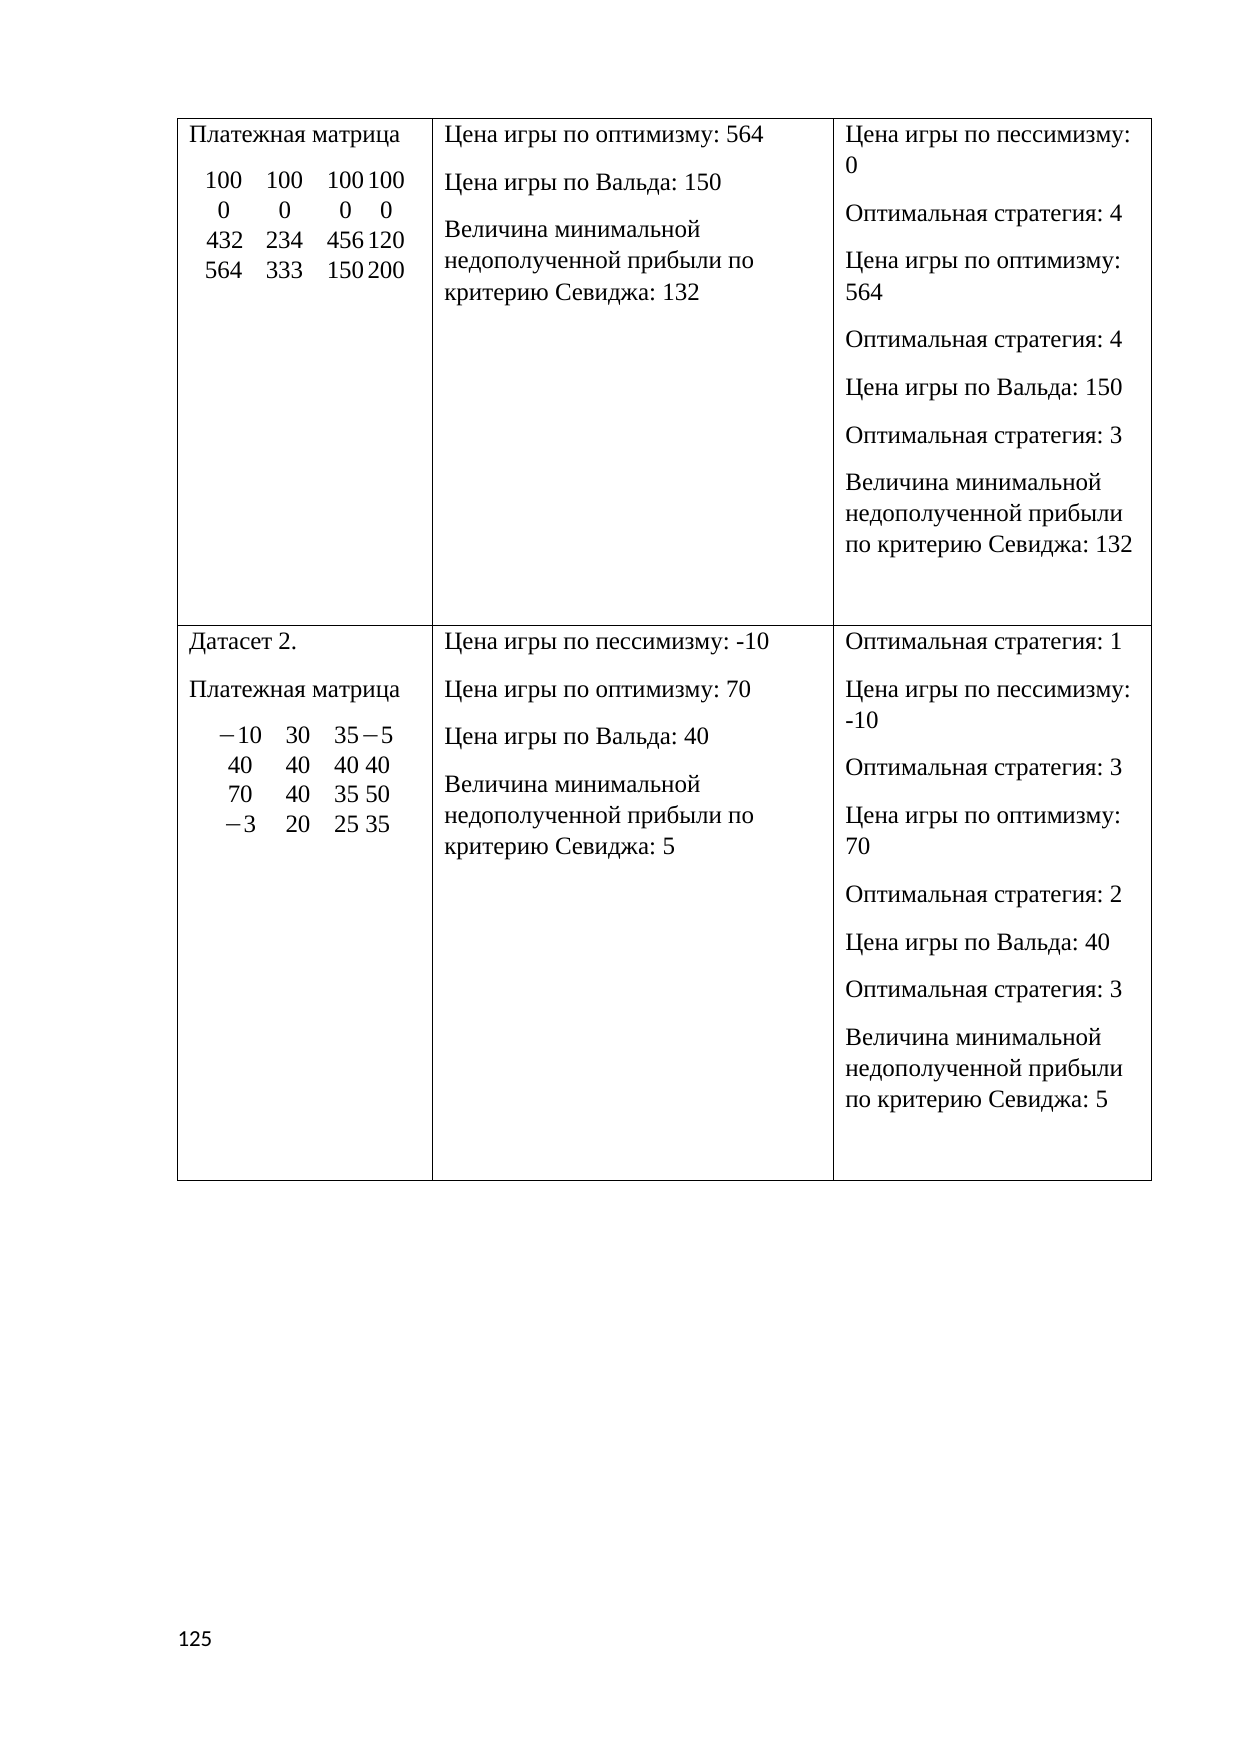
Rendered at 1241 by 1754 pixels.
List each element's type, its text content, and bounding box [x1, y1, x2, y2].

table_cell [178, 119, 432, 625]
table_cell Датасет 2. Платежная матрица [178, 626, 432, 1179]
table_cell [834, 119, 1151, 625]
table_cell Цена игры по пессимизму: -10 Цена игры по оптимизму: 70 Цена игры по Вальда: 40 Величина минимальной недополученной прибыли по критерию Севиджа: 5 [433, 626, 833, 1179]
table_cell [433, 119, 833, 625]
table_cell Оптимальная стратегия: 1 Цена игры по пессимизму: -10 Оптимальная стратегия: 3 Цена игры по оптимизму: 70 Оптимальная стратегия: 2 Цена игры по Вальда: 40 Оптимальная стратегия: 3 Величина минимальной недополученной прибыли по критерию Севиджа: 5 [834, 626, 1151, 1179]
